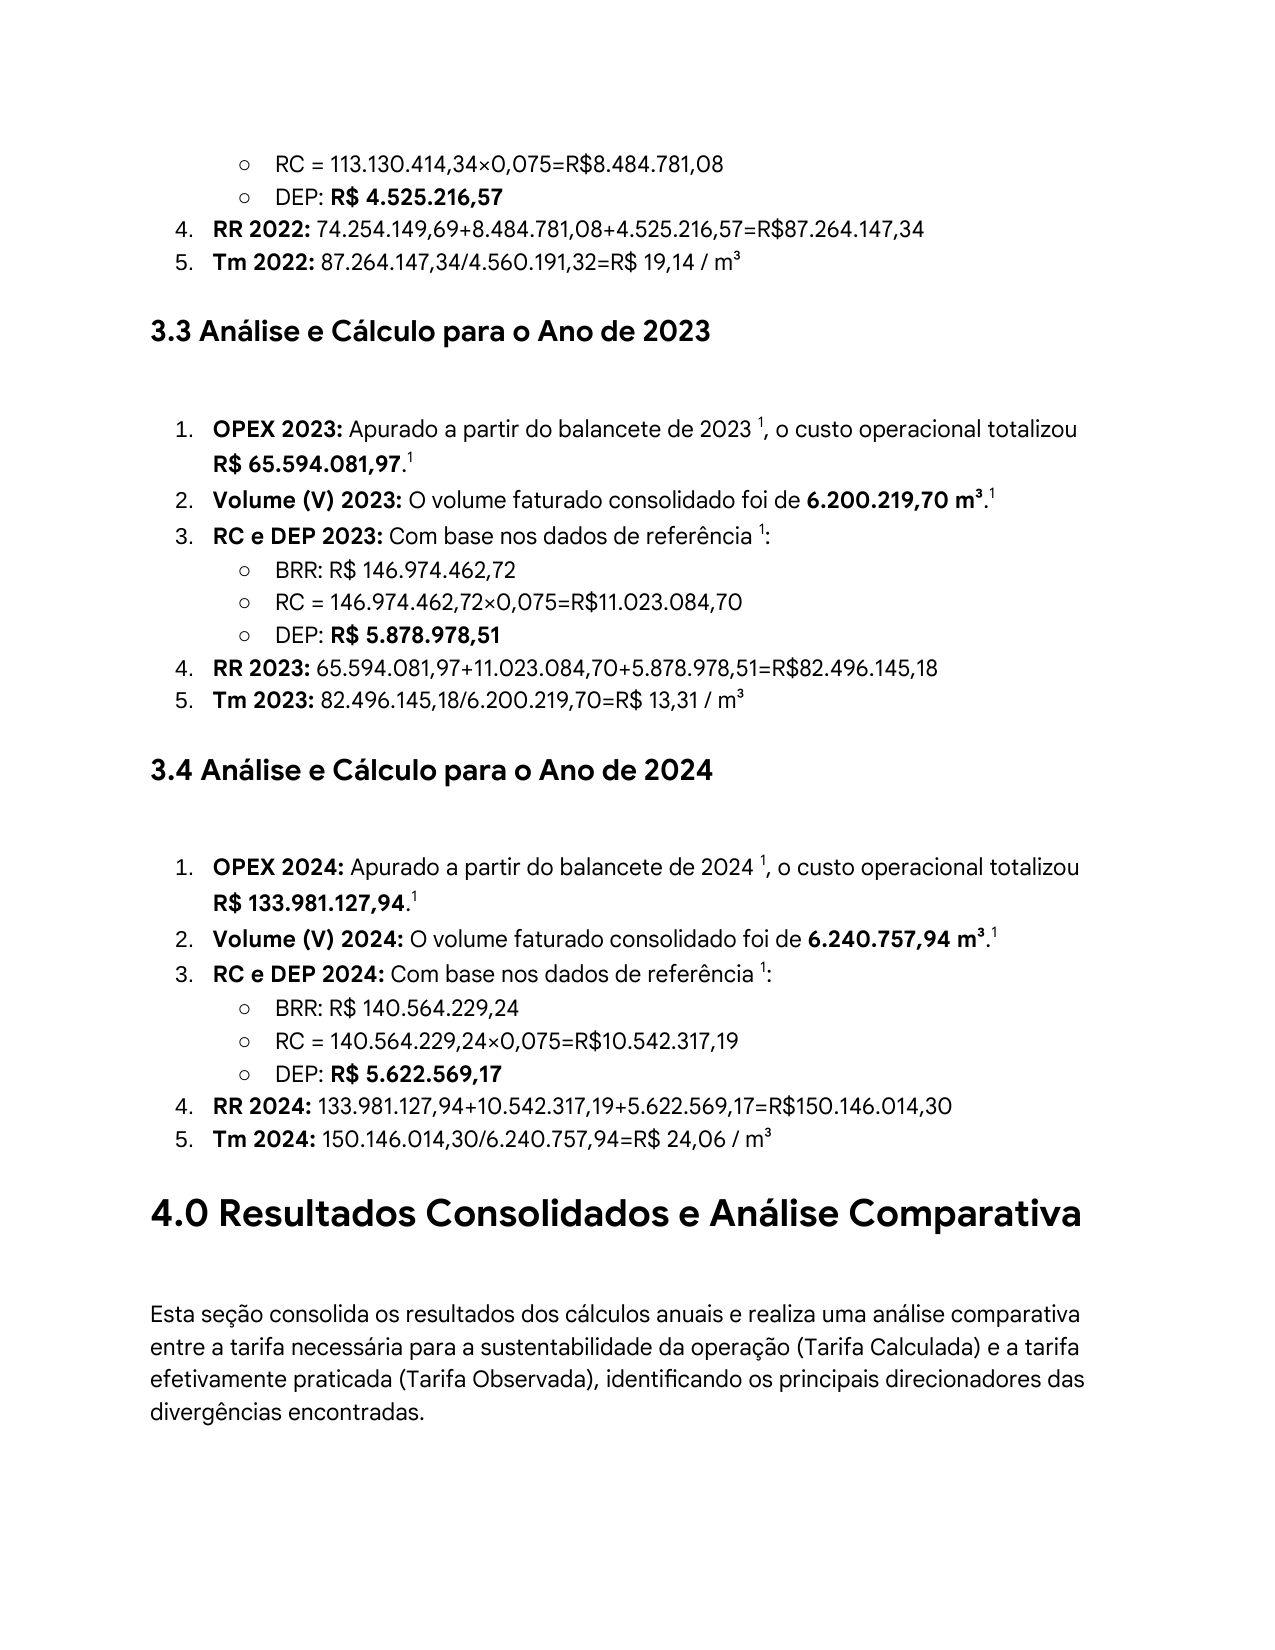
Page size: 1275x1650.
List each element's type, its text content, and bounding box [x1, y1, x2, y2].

list RR 2024: 133.981.127,94+10.542.317,19+5.622.569,17=R$150.146.014,30 [175, 1092, 1125, 1121]
list RC = 140.564.229,24×0,075=R$10.542.317,19 [237, 1027, 1125, 1056]
list DEP: R$ 4.525.216,57 [237, 183, 1125, 211]
list RC = 113.130.414,34×0,075=R$8.484.781,08 [237, 150, 1125, 179]
list RR 2022: 74.254.149,69+8.484.781,08+4.525.216,57=R$87.264.147,34 [175, 215, 1125, 244]
list Tm 2022: 87.264.147,34/4.560.191,32=R$ 19,14 / m³ [175, 248, 1125, 277]
list RR 2023: 65.594.081,97+11.023.084,70+5.878.978,51=R$82.496.145,18 [175, 654, 1125, 683]
text Esta seção consolida os resultados dos cálculos anuais e realiza uma análise comparativa entre a tarifa necessária para a sustentabilidade da operação (Tarifa Calculada) e a tarifa efetivamente praticada (Tarifa Observada), identificando os principais direcionadores das divergências encontradas. [150, 1300, 1125, 1427]
list RC e DEP 2024: Com base nos dados de referência 1: [175, 959, 1125, 990]
subtitle 4.0 Resultados Consolidados e Análise Comparativa [150, 1191, 1125, 1238]
subtitle 3.3 Análise e Cálculo para o Ano de 2023 [150, 313, 1125, 350]
list OPEX 2024: Apurado a partir do balancete de 2024 1, o custo operacional totalizou R$ 133.981.127,94.1 [175, 851, 1125, 918]
list BRR: R$ 140.564.229,24 [237, 994, 1125, 1023]
list Volume (V) 2023: O volume faturado consolidado foi de 6.200.219,70 m³.1 [175, 484, 1125, 516]
list OPEX 2023: Apurado a partir do balancete de 2023 1, o custo operacional totalizou R$ 65.594.081,97.1 [175, 413, 1125, 480]
list RC e DEP 2023: Com base nos dados de referência 1: [175, 520, 1125, 551]
list Volume (V) 2024: O volume faturado consolidado foi de 6.240.757,94 m³.1 [175, 923, 1125, 954]
list Tm 2024: 150.146.014,30/6.240.757,94=R$ 24,06 / m³ [175, 1125, 1125, 1154]
list BRR: R$ 146.974.462,72 [237, 556, 1125, 584]
list DEP: R$ 5.622.569,17 [237, 1060, 1125, 1088]
subtitle 3.4 Análise e Cálculo para o Ano de 2024 [150, 752, 1125, 789]
list RC = 146.974.462,72×0,075=R$11.023.084,70 [237, 588, 1125, 617]
list Tm 2023: 82.496.145,18/6.200.219,70=R$ 13,31 / m³ [175, 687, 1125, 715]
list DEP: R$ 5.878.978,51 [237, 621, 1125, 650]
